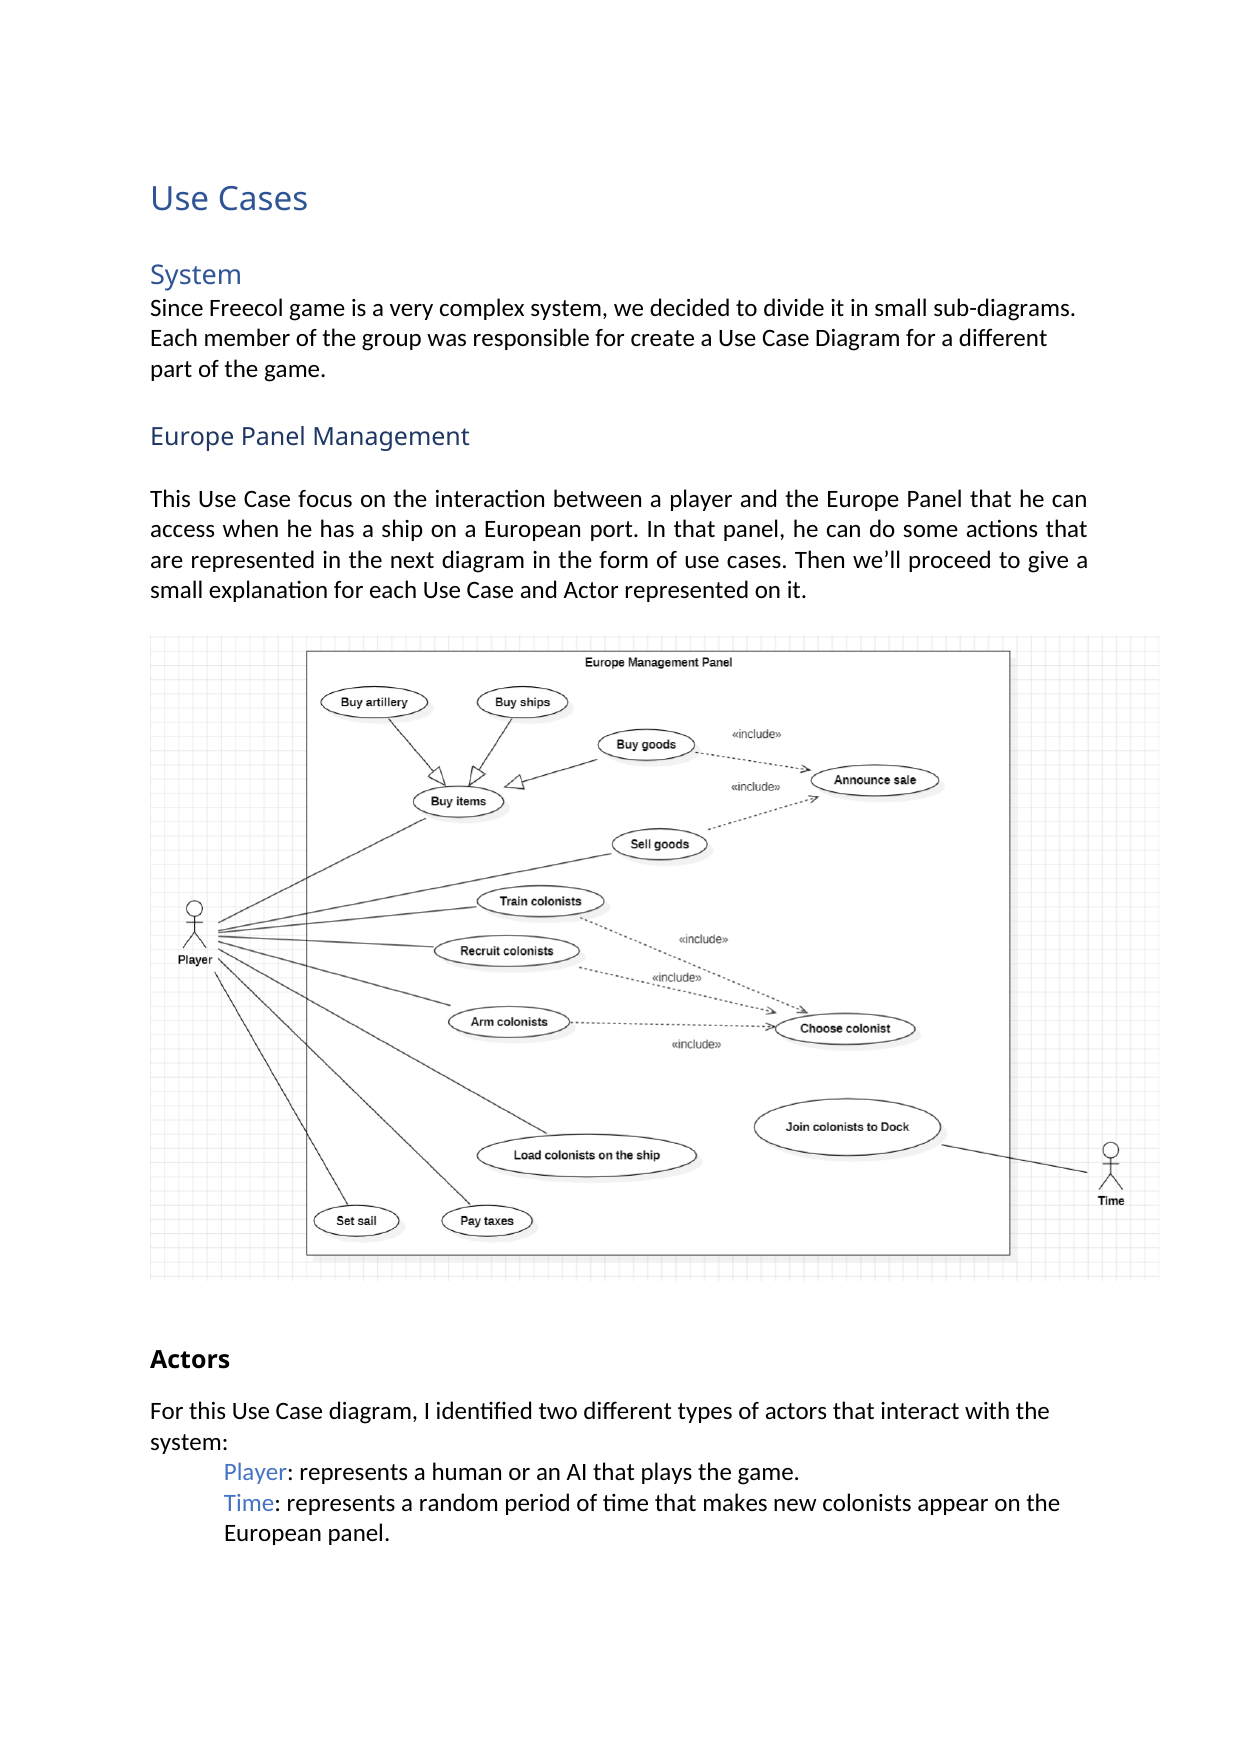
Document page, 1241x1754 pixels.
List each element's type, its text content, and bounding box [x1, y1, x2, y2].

subtitle System [150, 255, 1090, 292]
picture [150, 635, 1160, 1281]
subtitle Use Cases [150, 175, 1090, 220]
text For this Use Case diagram, I identified two different types of actors that interact with the system: [150, 1395, 1090, 1456]
text Time: represents a random period of time that makes new colonists appear on the European panel. [224, 1487, 1090, 1548]
text Actors [150, 1342, 1090, 1376]
subtitle Europe Panel Management [150, 418, 1090, 452]
text Player: represents a human or an AI that plays the game. [150, 1456, 1090, 1487]
text Since Freecol game is a very complex system, we decided to divide it in small sub-diagrams. Each member of the group was responsible for create a Use Case Diagram for a different part of the game. [150, 292, 1090, 383]
text This Use Case focus on the interaction between a player and the Europe Panel that he can access when he has a ship on a European port. In that panel, he can do some actions that are represented in the next diagram in the form of use cases. Then we’ll proceed to give a small explanation for each Use Case and Actor represented on it. [150, 483, 1090, 605]
